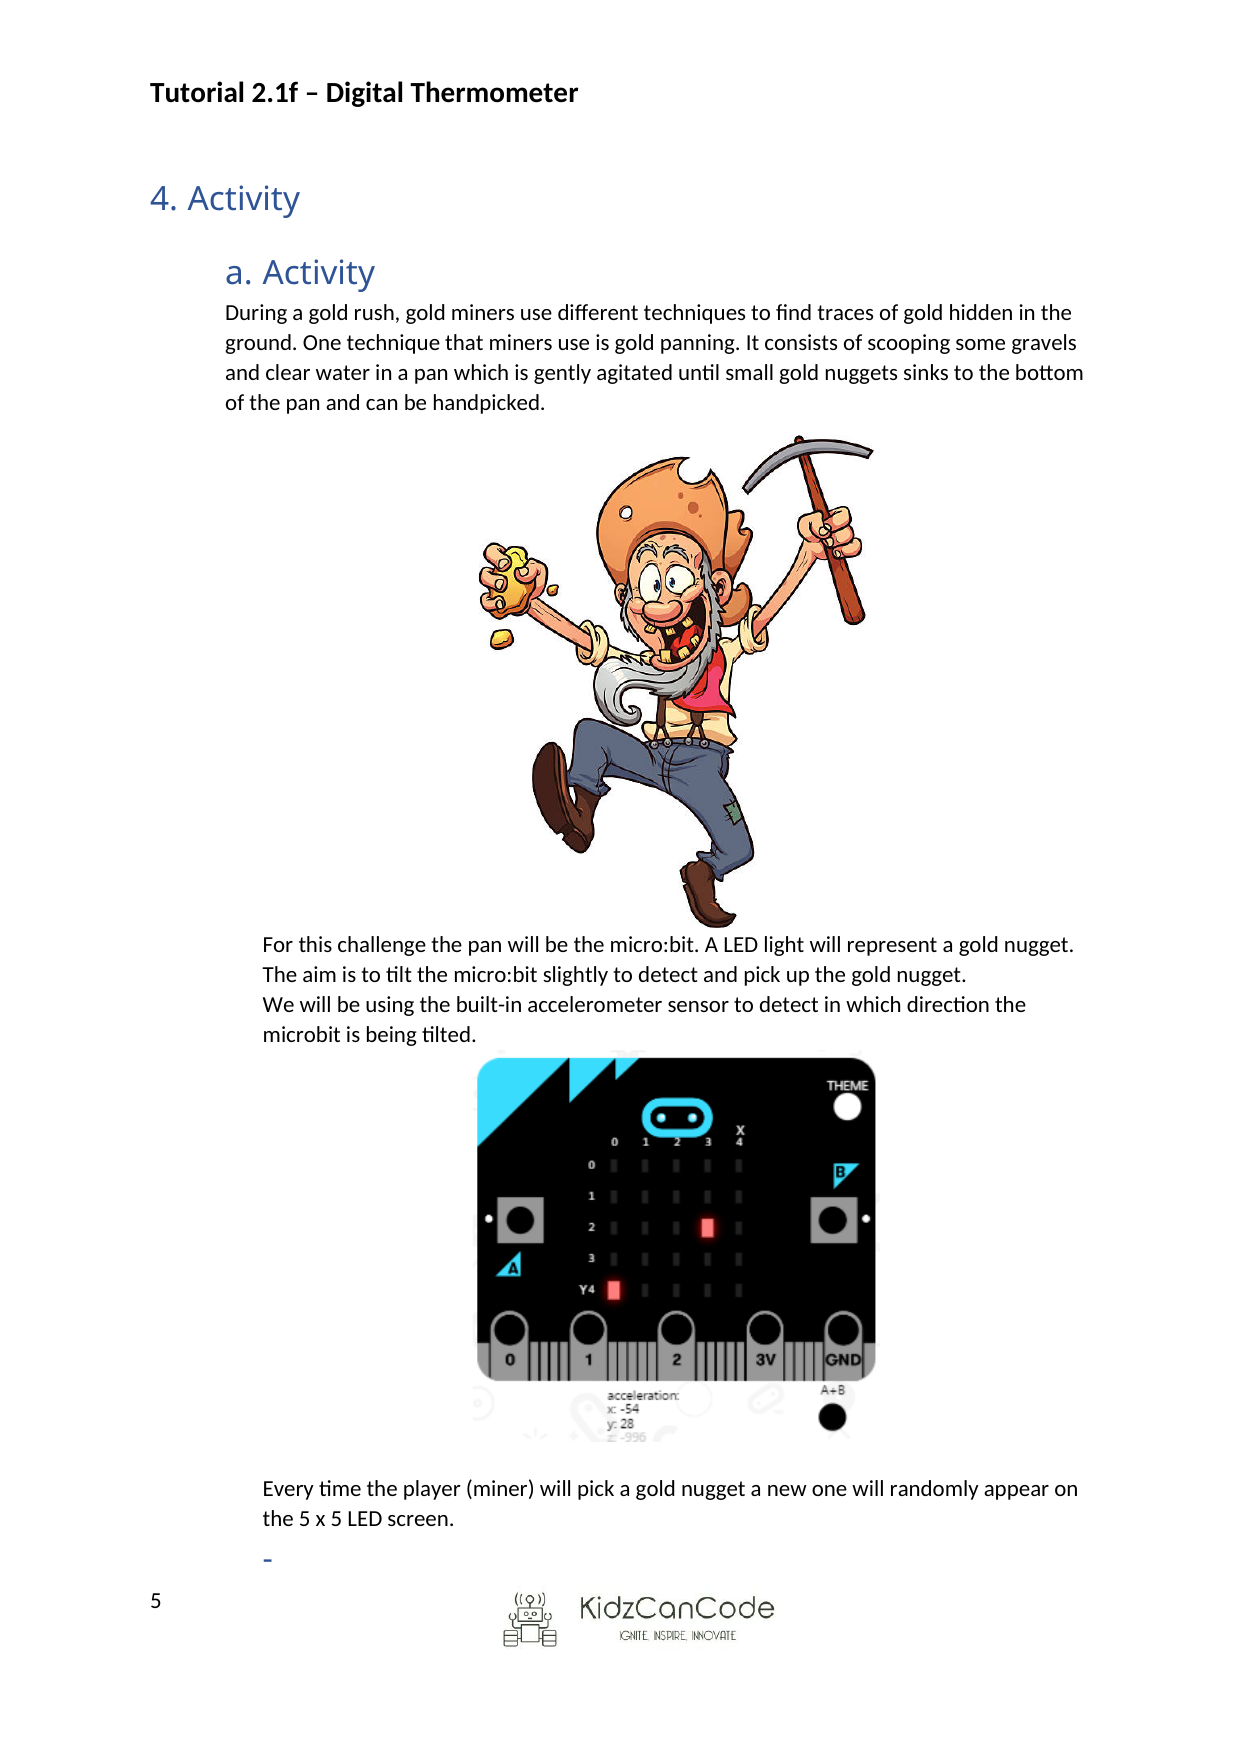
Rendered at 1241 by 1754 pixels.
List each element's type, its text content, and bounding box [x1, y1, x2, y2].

list We will be using the built-in accelerometer sensor to detect in which direction the microbit is being tilted. [262, 990, 1090, 1048]
subtitle Activity [225, 249, 1090, 294]
text During a gold rush, gold miners use different techniques to find traces of gold hidden in the ground. One technique that miners use is gold panning. It consists of scooping some gravels and clear water in a pan which is gently agitated until small gold nuggets sinks to the bottom of the pan and can be handpicked. [225, 298, 1090, 417]
picture [497, 1586, 781, 1653]
list For this challenge the pan will be the micro:bit. A LED light will represent a gold nugget. The aim is to tilt the micro:bit slightly to detect and pick up the gold nugget. [262, 930, 1090, 988]
subtitle Activity [150, 175, 1090, 220]
list Every time the player (miner) will pick a gold nugget a new one will randomly appear on the 5 x 5 LED screen. [262, 1444, 1090, 1532]
picture [472, 1050, 881, 1442]
picture [478, 435, 874, 928]
